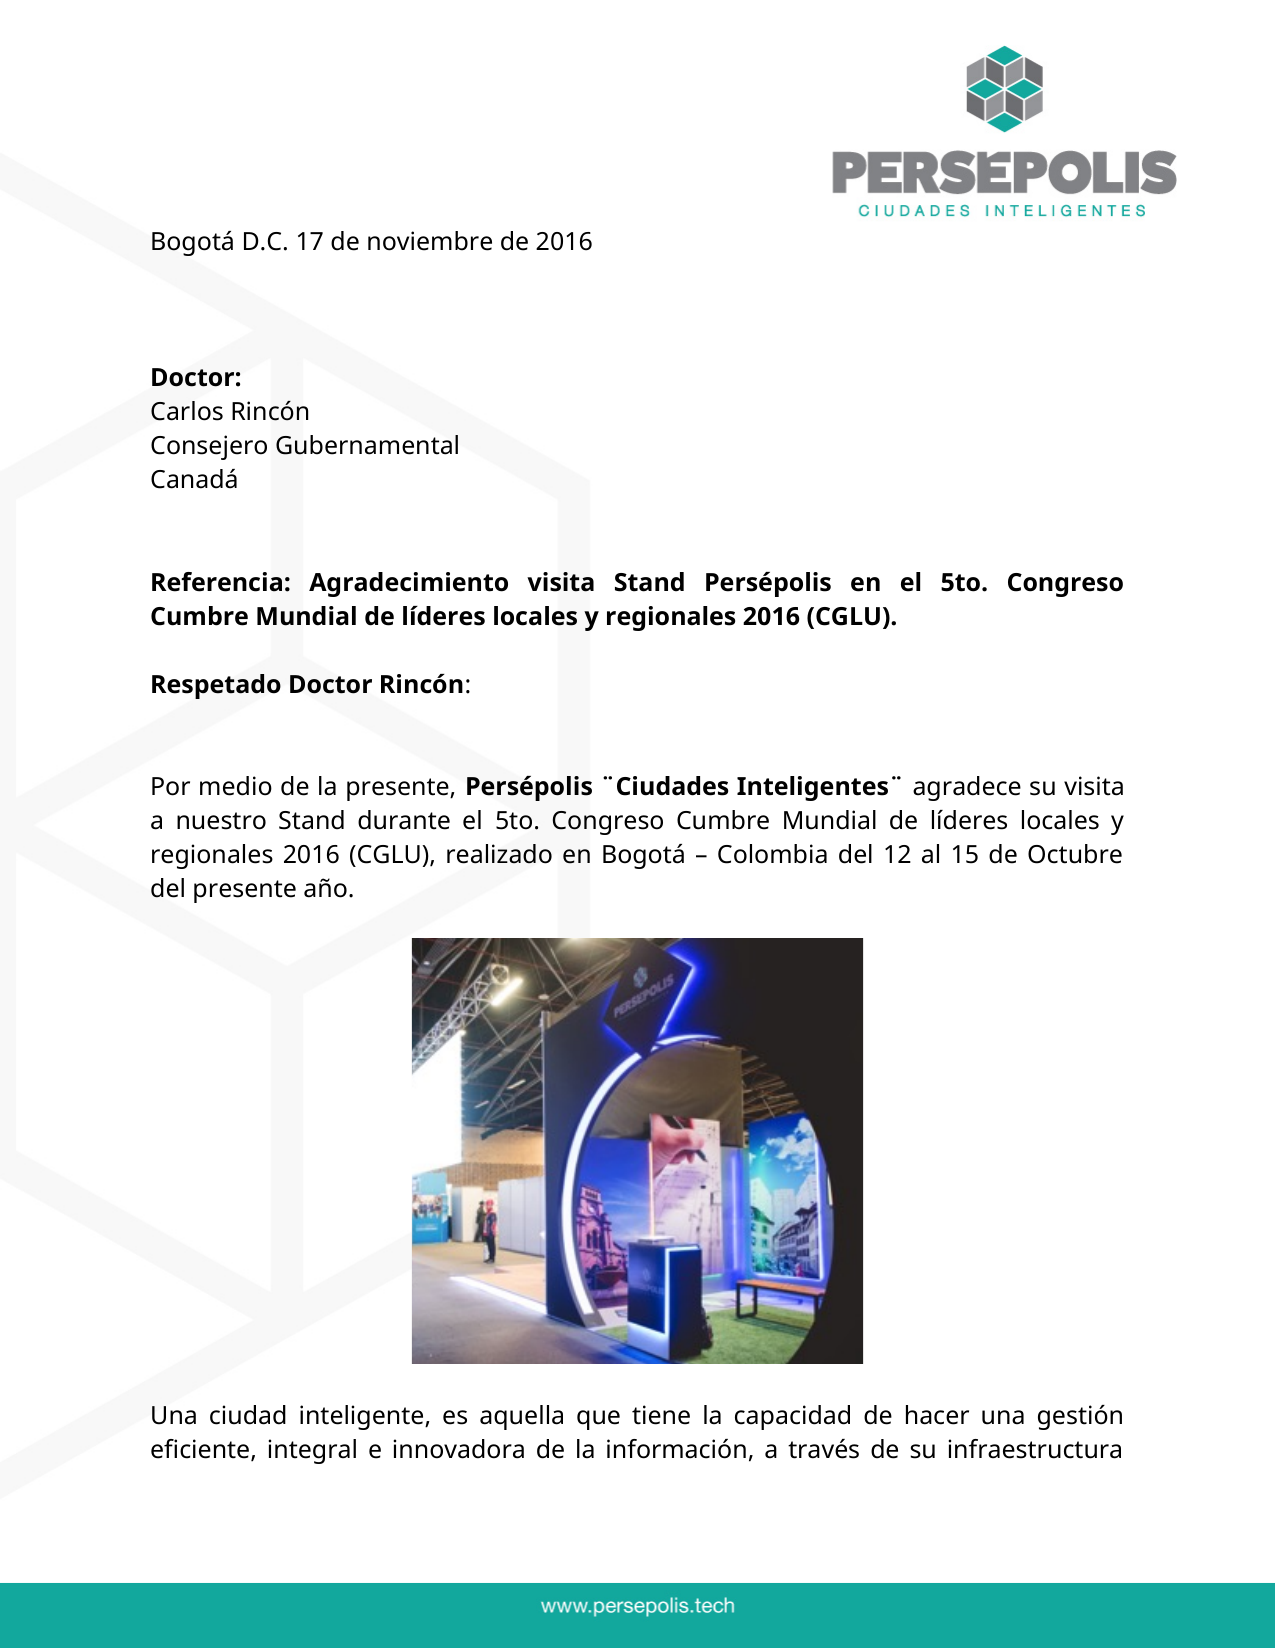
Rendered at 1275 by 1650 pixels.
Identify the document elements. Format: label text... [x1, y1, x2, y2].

text Respetado Doctor Rincón: [150, 666, 1125, 701]
text Bogotá D.C. 17 de noviembre de 2016 [150, 224, 1125, 258]
text Carlos Rincón [150, 394, 1125, 428]
text Por medio de la presente, Persépolis ¨Ciudades Inteligentes¨ agradece su visita a nuestro Stand durante el 5to. Congreso Cumbre Mundial de líderes locales y regionales 2016 (CGLU), realizado en Bogotá – Colombia del 12 al 15 de Octubre del presente año. [150, 769, 1125, 905]
text Referencia: Agradecimiento visita Stand Persépolis en el 5to. Congreso Cumbre Mundial de líderes locales y regionales 2016 (CGLU). [150, 564, 1125, 632]
text Canadá [150, 462, 1125, 496]
text Consejero Gubernamental [150, 428, 1125, 462]
picture [0, 0, 1275, 1648]
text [150, 1398, 1125, 1466]
text Doctor: [150, 360, 1125, 394]
